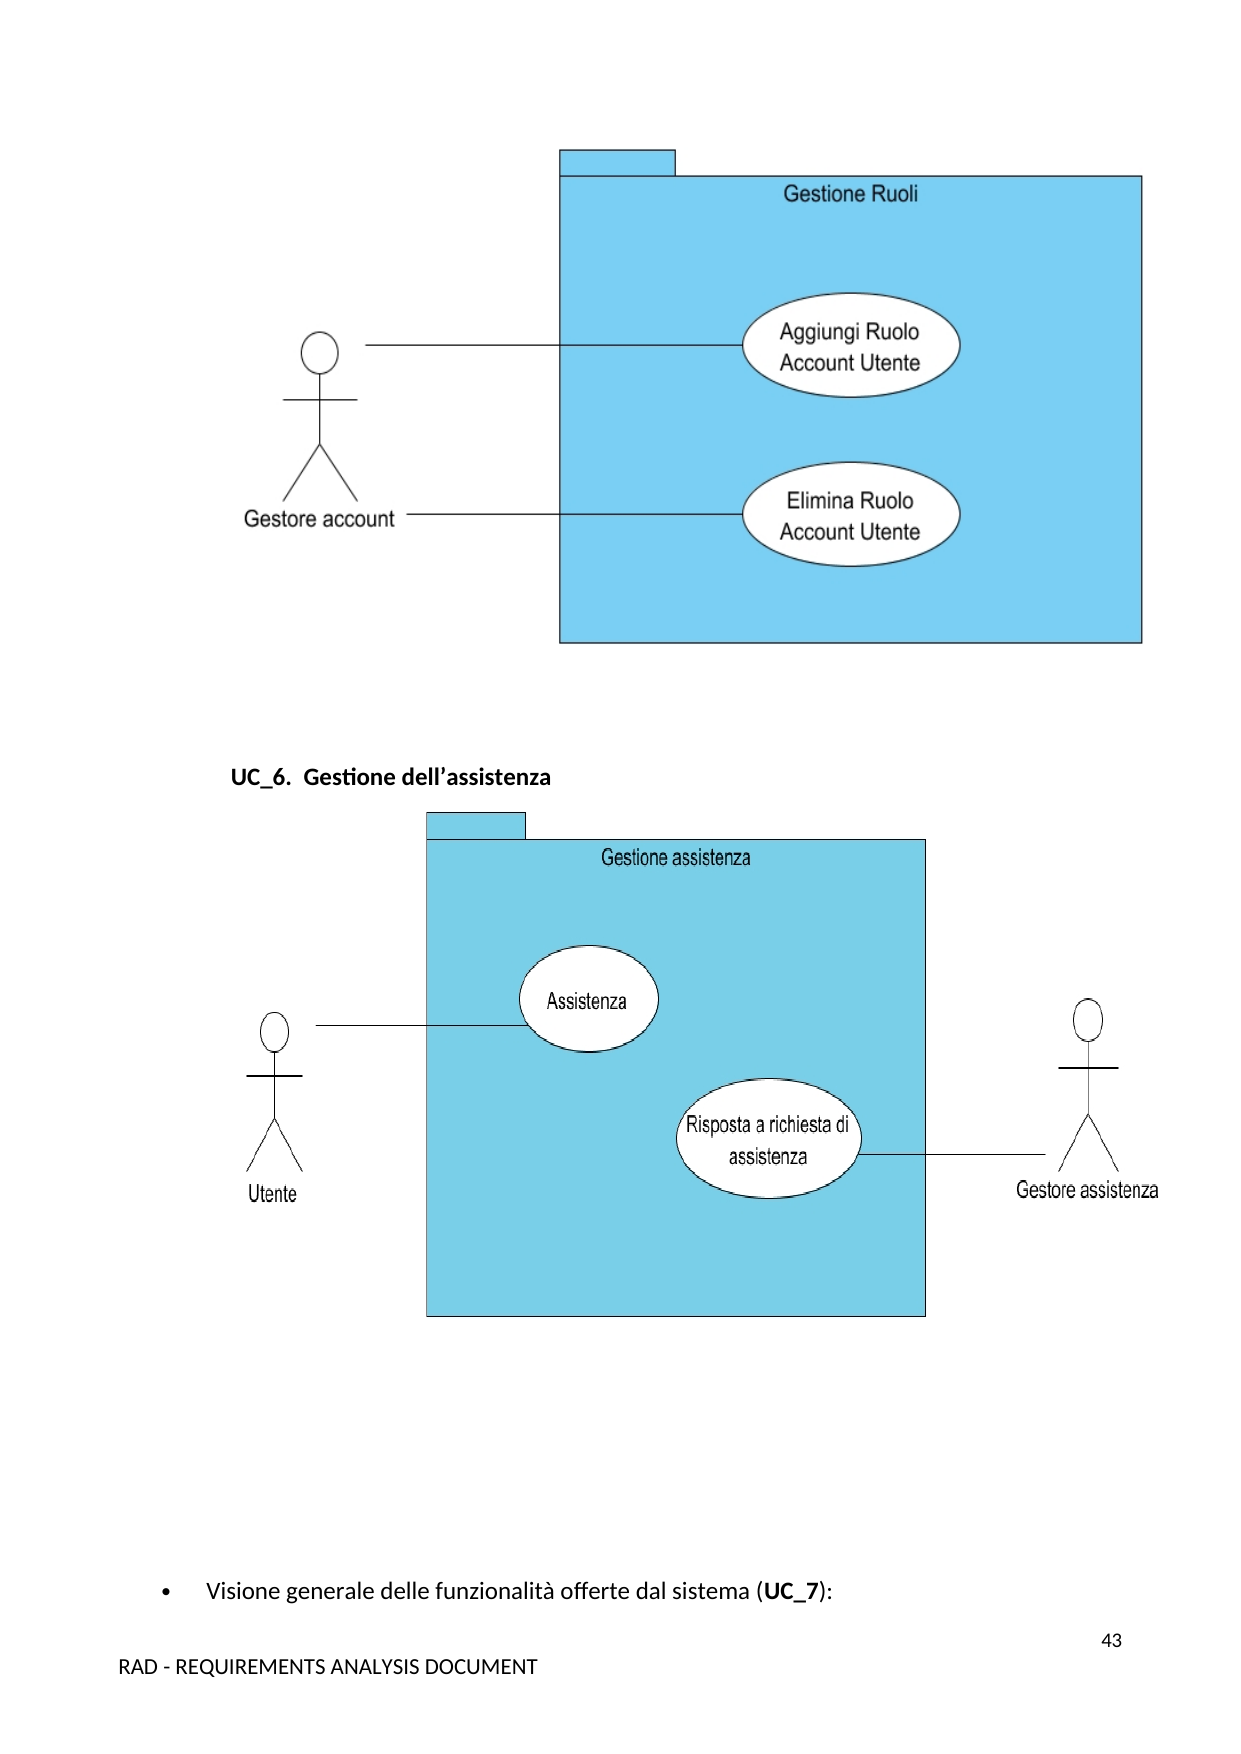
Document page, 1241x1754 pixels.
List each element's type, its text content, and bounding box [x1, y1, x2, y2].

picture [230, 811, 1174, 1323]
picture [230, 147, 1147, 649]
list Visione generale delle funzionalità offerte dal sistema (UC_7): [162, 1576, 1122, 1606]
text UC_6. Gestione dell’assistenza [157, 761, 1122, 792]
